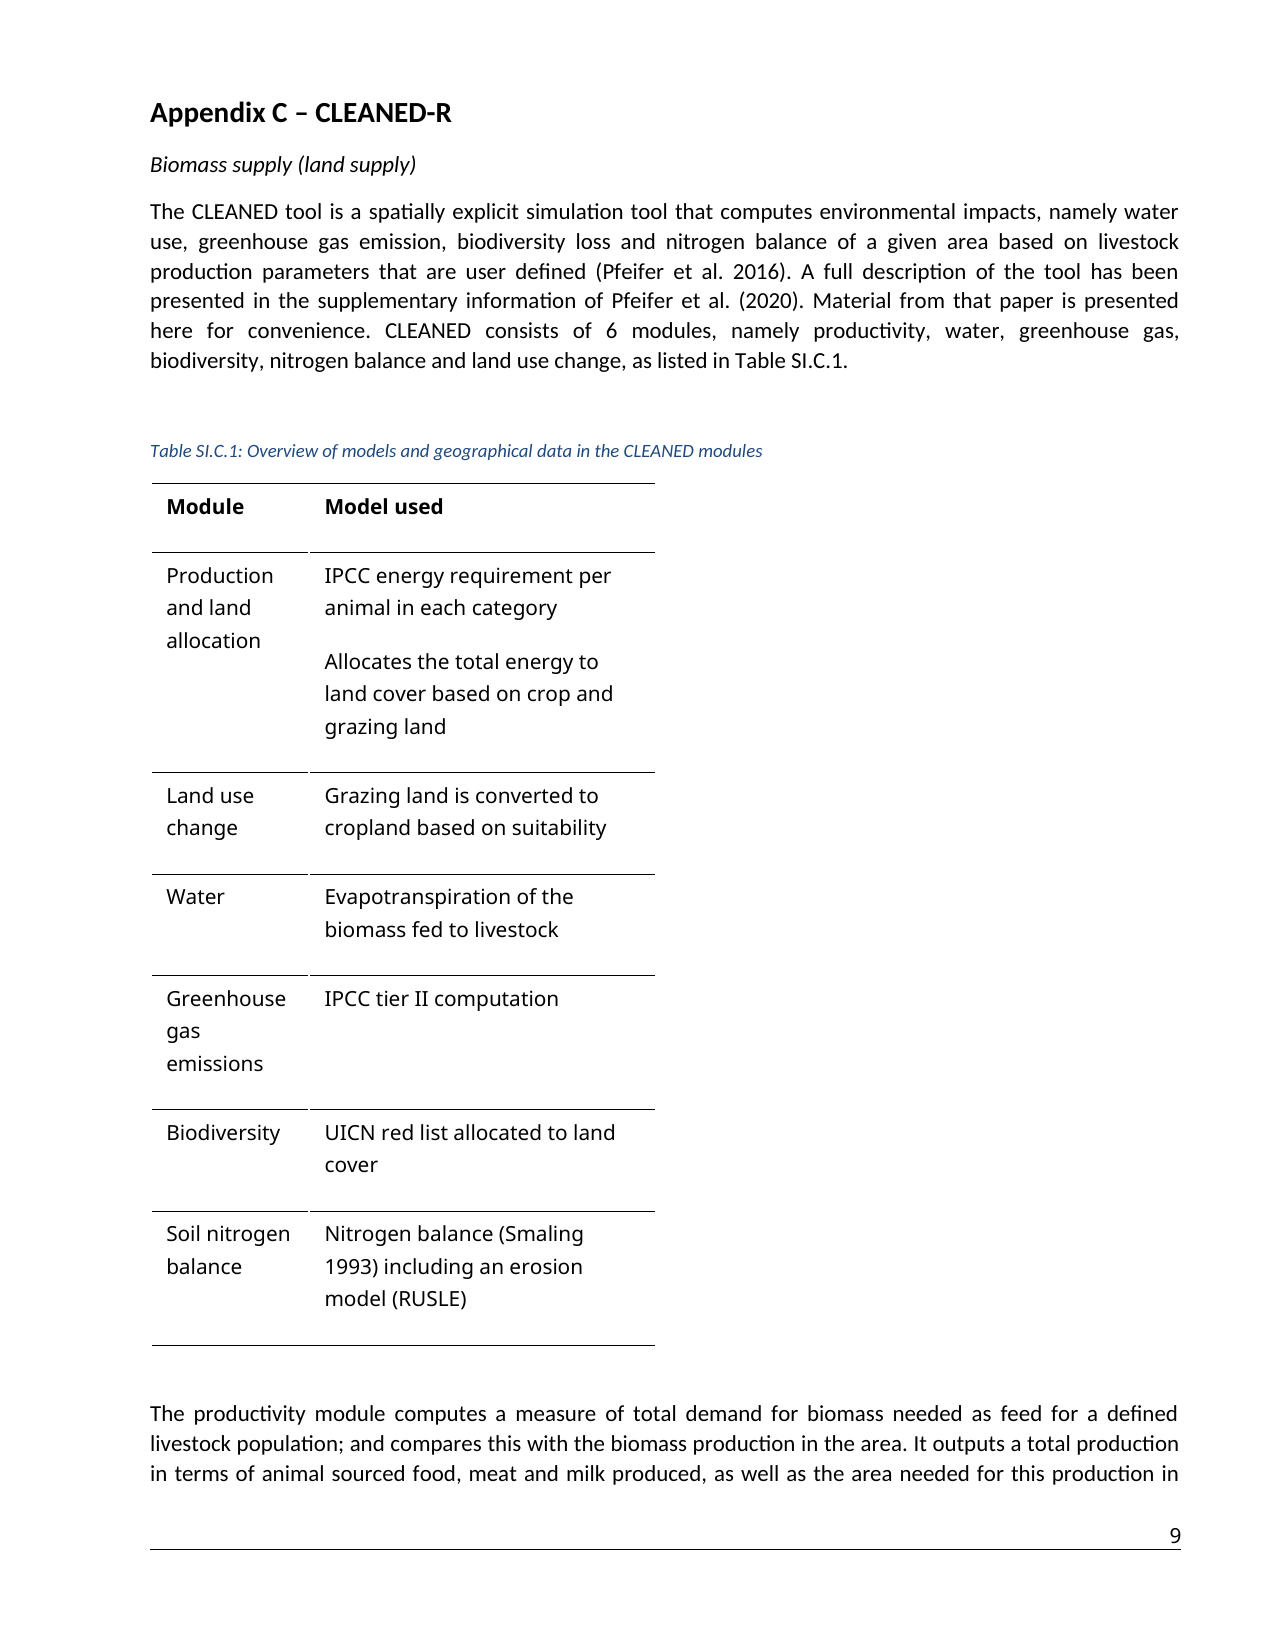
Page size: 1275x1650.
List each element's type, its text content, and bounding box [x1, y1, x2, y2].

table_cell Land use change [152, 773, 308, 874]
table_cell Nitrogen balance (Smaling 1993) including an erosion model (RUSLE) [310, 1212, 655, 1345]
table_cell IPCC energy requirement per animal in each category Allocates the total energy to land cover based on crop and grazing land [310, 553, 655, 772]
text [150, 1399, 1181, 1487]
table_cell Greenhouse gas emissions [152, 976, 308, 1109]
table_cell Grazing land is converted to cropland based on suitability [310, 773, 655, 874]
table_cell Water [152, 875, 308, 975]
text Appendix C – CLEANED-R [150, 94, 1181, 129]
table_cell IPCC tier II computation [310, 976, 655, 1109]
table_cell Evapotranspiration of the biomass fed to livestock [310, 875, 655, 975]
table_header Model used [310, 484, 655, 552]
table_cell Soil nitrogen balance [152, 1212, 308, 1345]
table_cell Production and land allocation [152, 553, 308, 772]
text The CLEANED tool is a spatially explicit simulation tool that computes environmental impacts, namely water use, greenhouse gas emission, biodiversity loss and nitrogen balance of a given area based on livestock production parameters that are user defined (Pfeifer et al. 2016). A full description of the tool has been presented in the supplementary information of Pfeifer et al. (2020). Material from that paper is presented here for convenience. CLEANED consists of 6 modules, namely productivity, water, greenhouse gas, biodiversity, nitrogen balance and land use change, as listed in Table SI.C.1. [150, 197, 1181, 374]
table_cell Biodiversity [152, 1110, 308, 1211]
table_cell UICN red list allocated to land cover [310, 1110, 655, 1211]
text Biomass supply (land supply) [150, 150, 1181, 178]
table_header Module [152, 484, 308, 552]
text Table SI.C.1: Overview of models and geographical data in the CLEANED modules [150, 439, 1181, 462]
